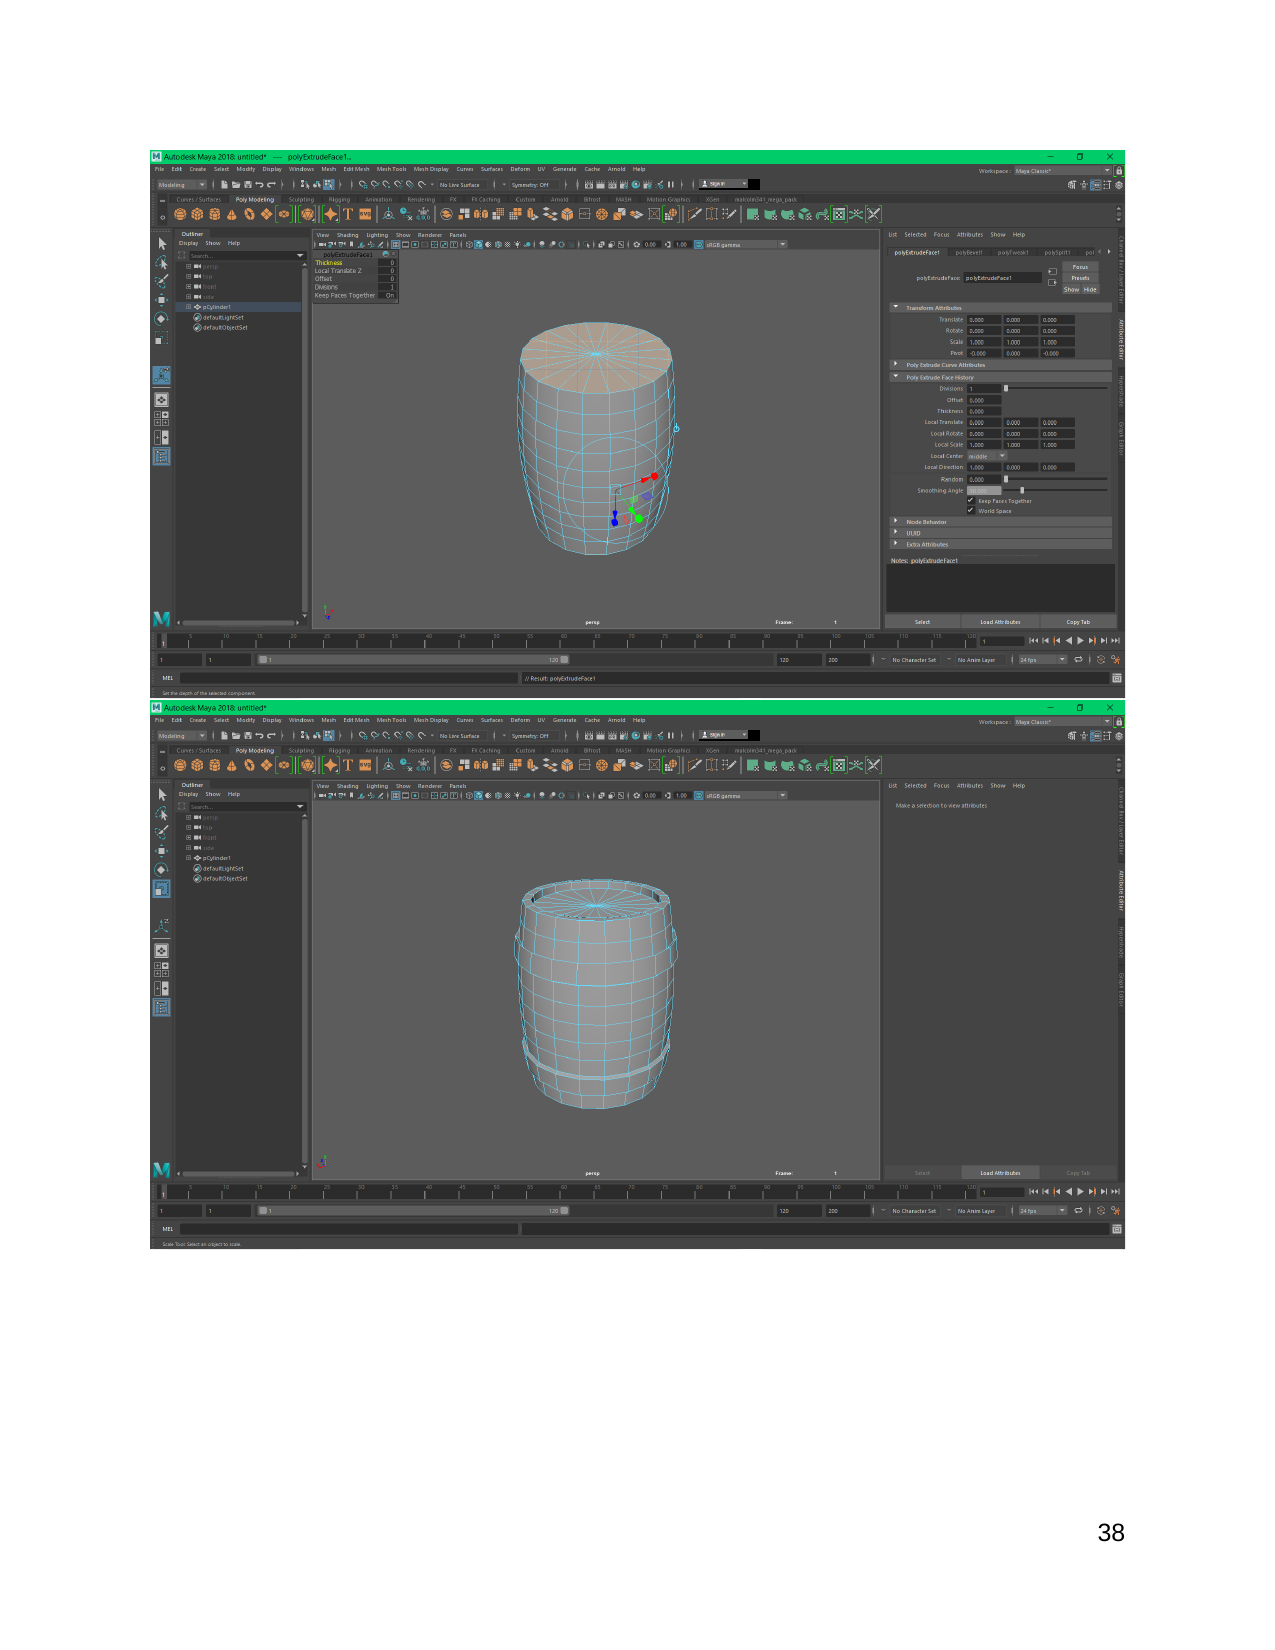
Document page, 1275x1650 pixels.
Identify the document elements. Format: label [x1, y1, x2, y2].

picture [150, 700, 1125, 1250]
picture [150, 150, 1125, 699]
